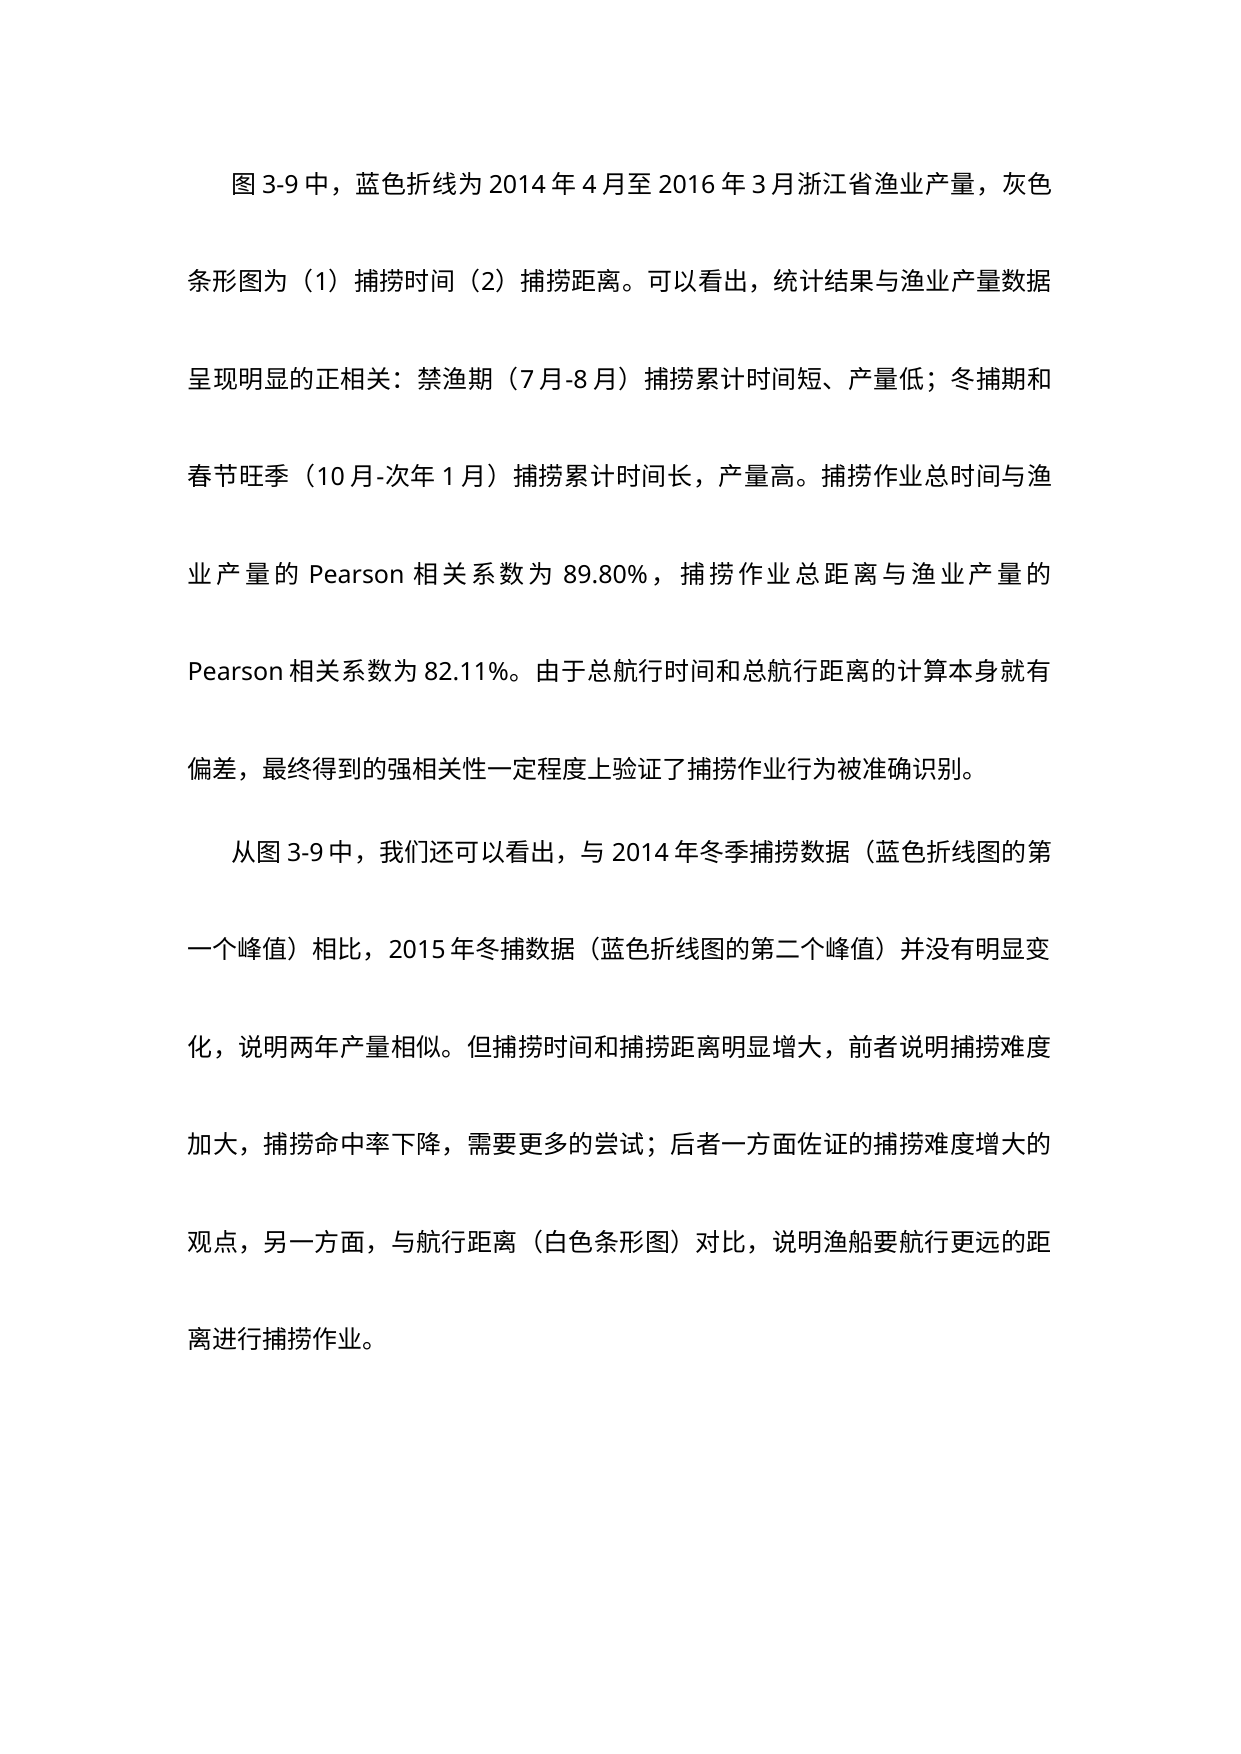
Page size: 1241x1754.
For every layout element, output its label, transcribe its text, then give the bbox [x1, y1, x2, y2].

text 从图3-9中，我们还可以看出，与2014年冬季捕捞数据（蓝色折线图的第一个峰值）相比，2015年冬捕数据（蓝色折线图的第二个峰值）并没有明显变化，说明两年产量相似。但捕捞时间和捕捞距离明显增大，前者说明捕捞难度加大，捕捞命中率下降，需要更多的尝试；后者一方面佐证的捕捞难度增大的观点，另一方面，与航行距离（白色条形图）对比，说明渔船要航行更远的距离进行捕捞作业。 [187, 818, 1053, 1371]
text 图3-9中，蓝色折线为2014年4月至2016年3月浙江省渔业产量，灰色条形图为（1）捕捞时间（2）捕捞距离。可以看出，统计结果与渔业产量数据呈现明显的正相关：禁渔期（7月-8月）捕捞累计时间短、产量低；冬捕期和春节旺季（10月-次年1月）捕捞累计时间长，产量高。捕捞作业总时间与渔业产量的Pearson相关系数为89.80%，捕捞作业总距离与渔业产量的Pearson相关系数为82.11%。由于总航行时间和总航行距离的计算本身就有偏差，最终得到的强相关性一定程度上验证了捕捞作业行为被准确识别。 [187, 150, 1053, 800]
